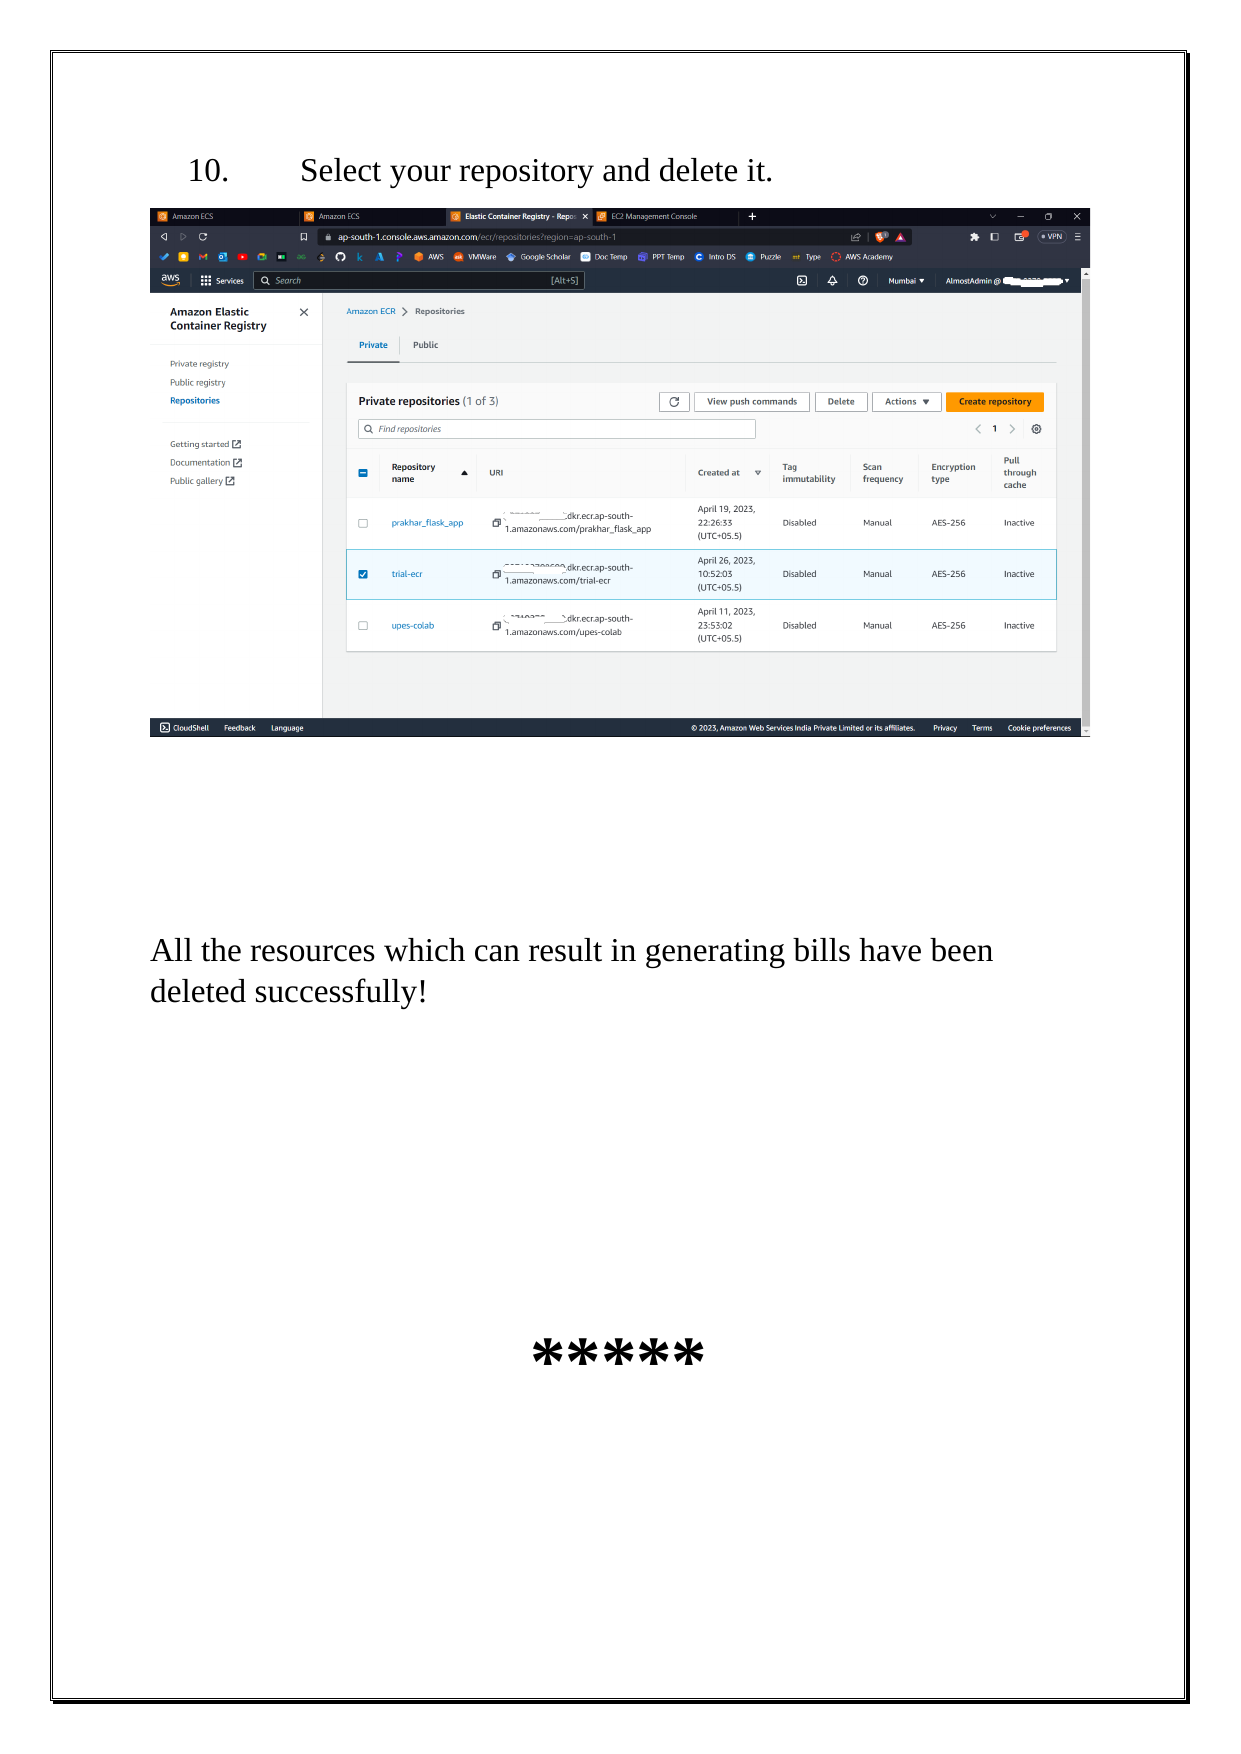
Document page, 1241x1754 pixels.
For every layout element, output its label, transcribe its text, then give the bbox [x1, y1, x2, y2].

text ***** [150, 1319, 1087, 1401]
text All the resources which can result in generating bills have been deleted successfully! [150, 930, 1087, 1009]
list Select your repository and delete it. [187, 150, 1087, 188]
picture [150, 208, 1091, 737]
